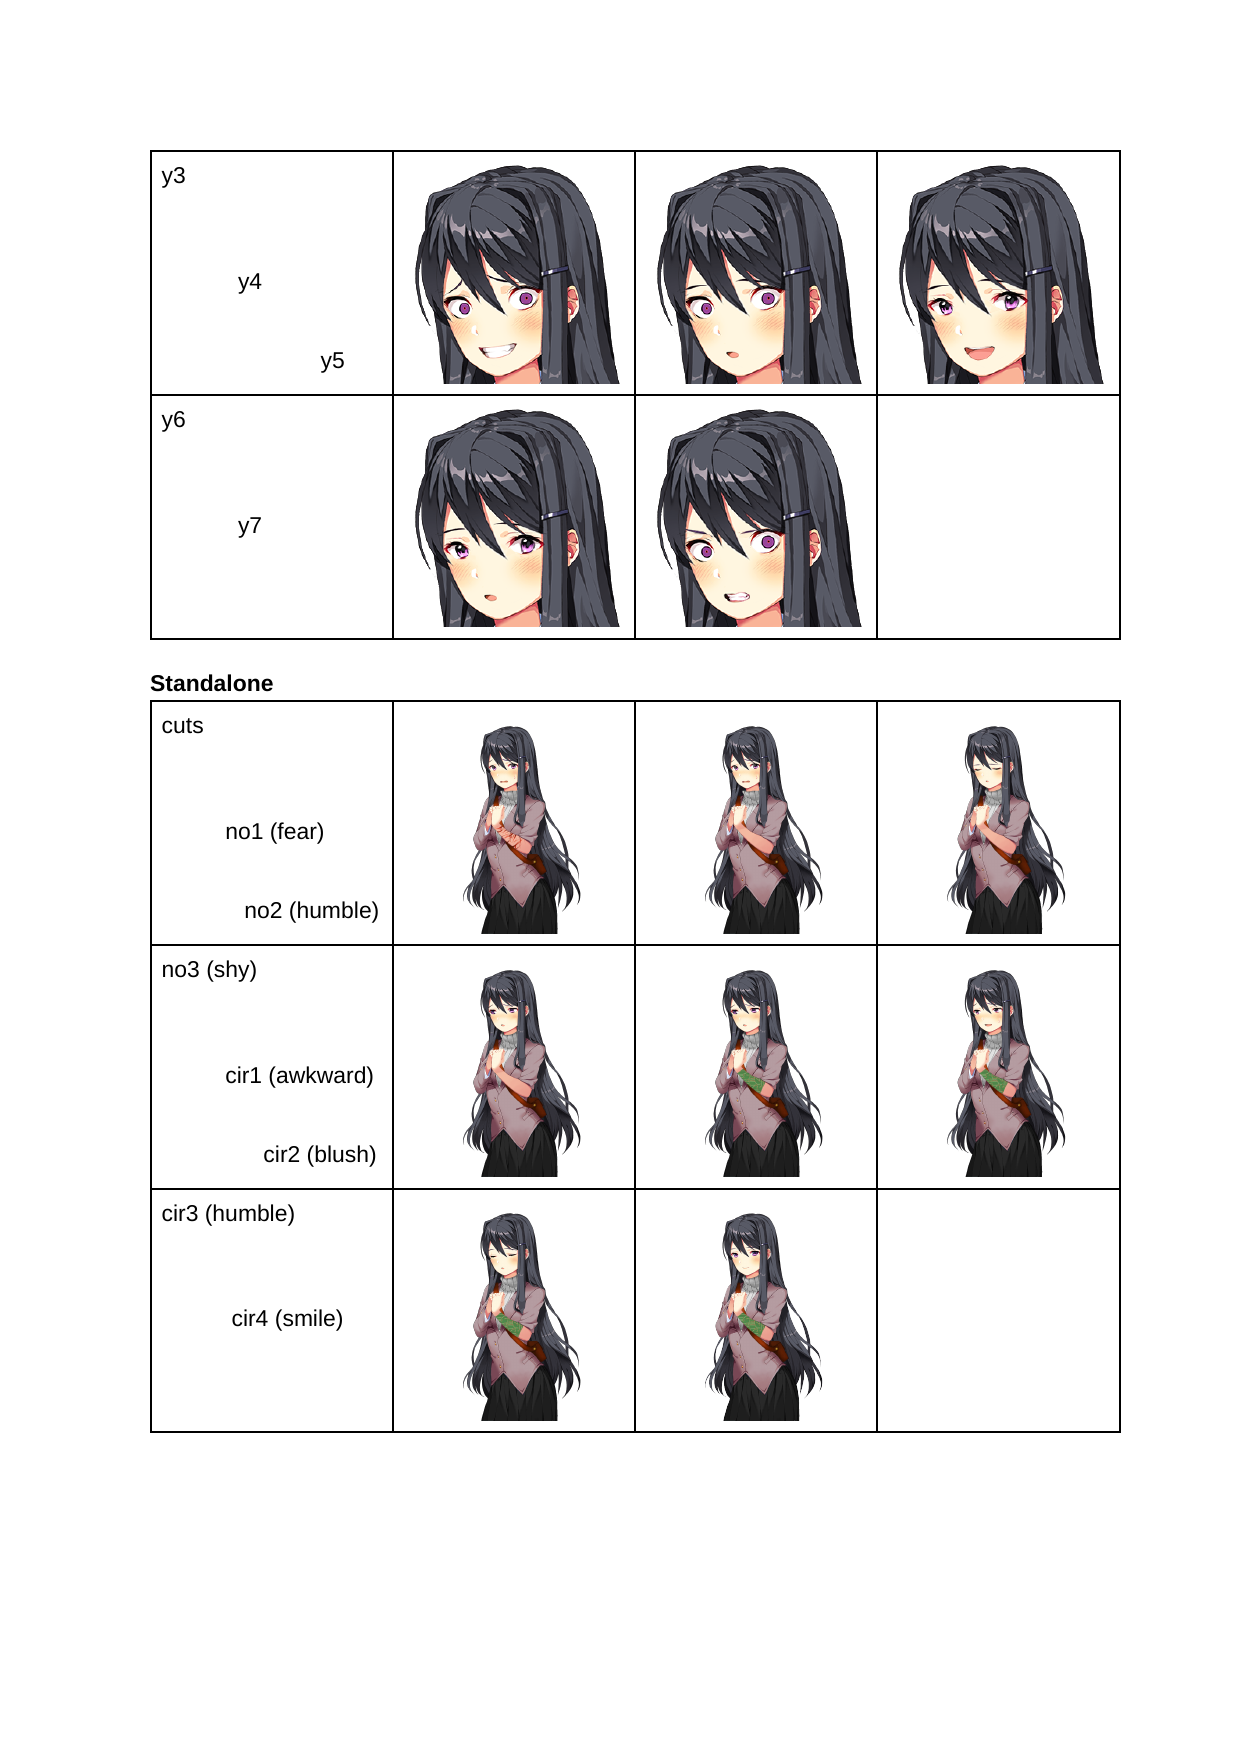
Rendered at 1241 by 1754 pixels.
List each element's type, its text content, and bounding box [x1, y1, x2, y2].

table_cell [636, 946, 876, 1187]
text Standalone [150, 670, 1090, 696]
table_cell [878, 396, 1119, 637]
table_header [636, 702, 876, 944]
table_header cuts no1 (fear) no2 (humble) [152, 702, 392, 944]
table_cell [394, 1190, 634, 1431]
picture [645, 956, 866, 1177]
table_cell [878, 152, 1119, 394]
table_cell [394, 152, 634, 394]
picture [888, 162, 1109, 384]
picture [645, 1200, 866, 1421]
picture [887, 956, 1108, 1177]
table_cell cir3 (humble) cir4 (smile) [152, 1190, 392, 1431]
picture [403, 712, 624, 934]
picture [403, 1200, 624, 1421]
table_cell y3 y4 y5 [152, 152, 392, 394]
picture [646, 406, 867, 627]
table_cell no3 (shy) cir1 (awkward) cir2 (blush) [152, 946, 392, 1187]
table_cell y6 y7 [152, 396, 392, 637]
picture [887, 712, 1108, 934]
picture [404, 406, 625, 627]
table_cell [878, 946, 1119, 1187]
picture [403, 956, 624, 1177]
table_cell [636, 152, 876, 394]
picture [645, 712, 866, 934]
table_cell [878, 1190, 1119, 1431]
table_cell [394, 946, 634, 1187]
table_cell [636, 1190, 876, 1431]
table_cell [636, 396, 876, 637]
table_header [394, 702, 634, 944]
picture [404, 162, 625, 384]
picture [646, 162, 867, 384]
table_header [878, 702, 1119, 944]
table_cell [394, 396, 634, 637]
